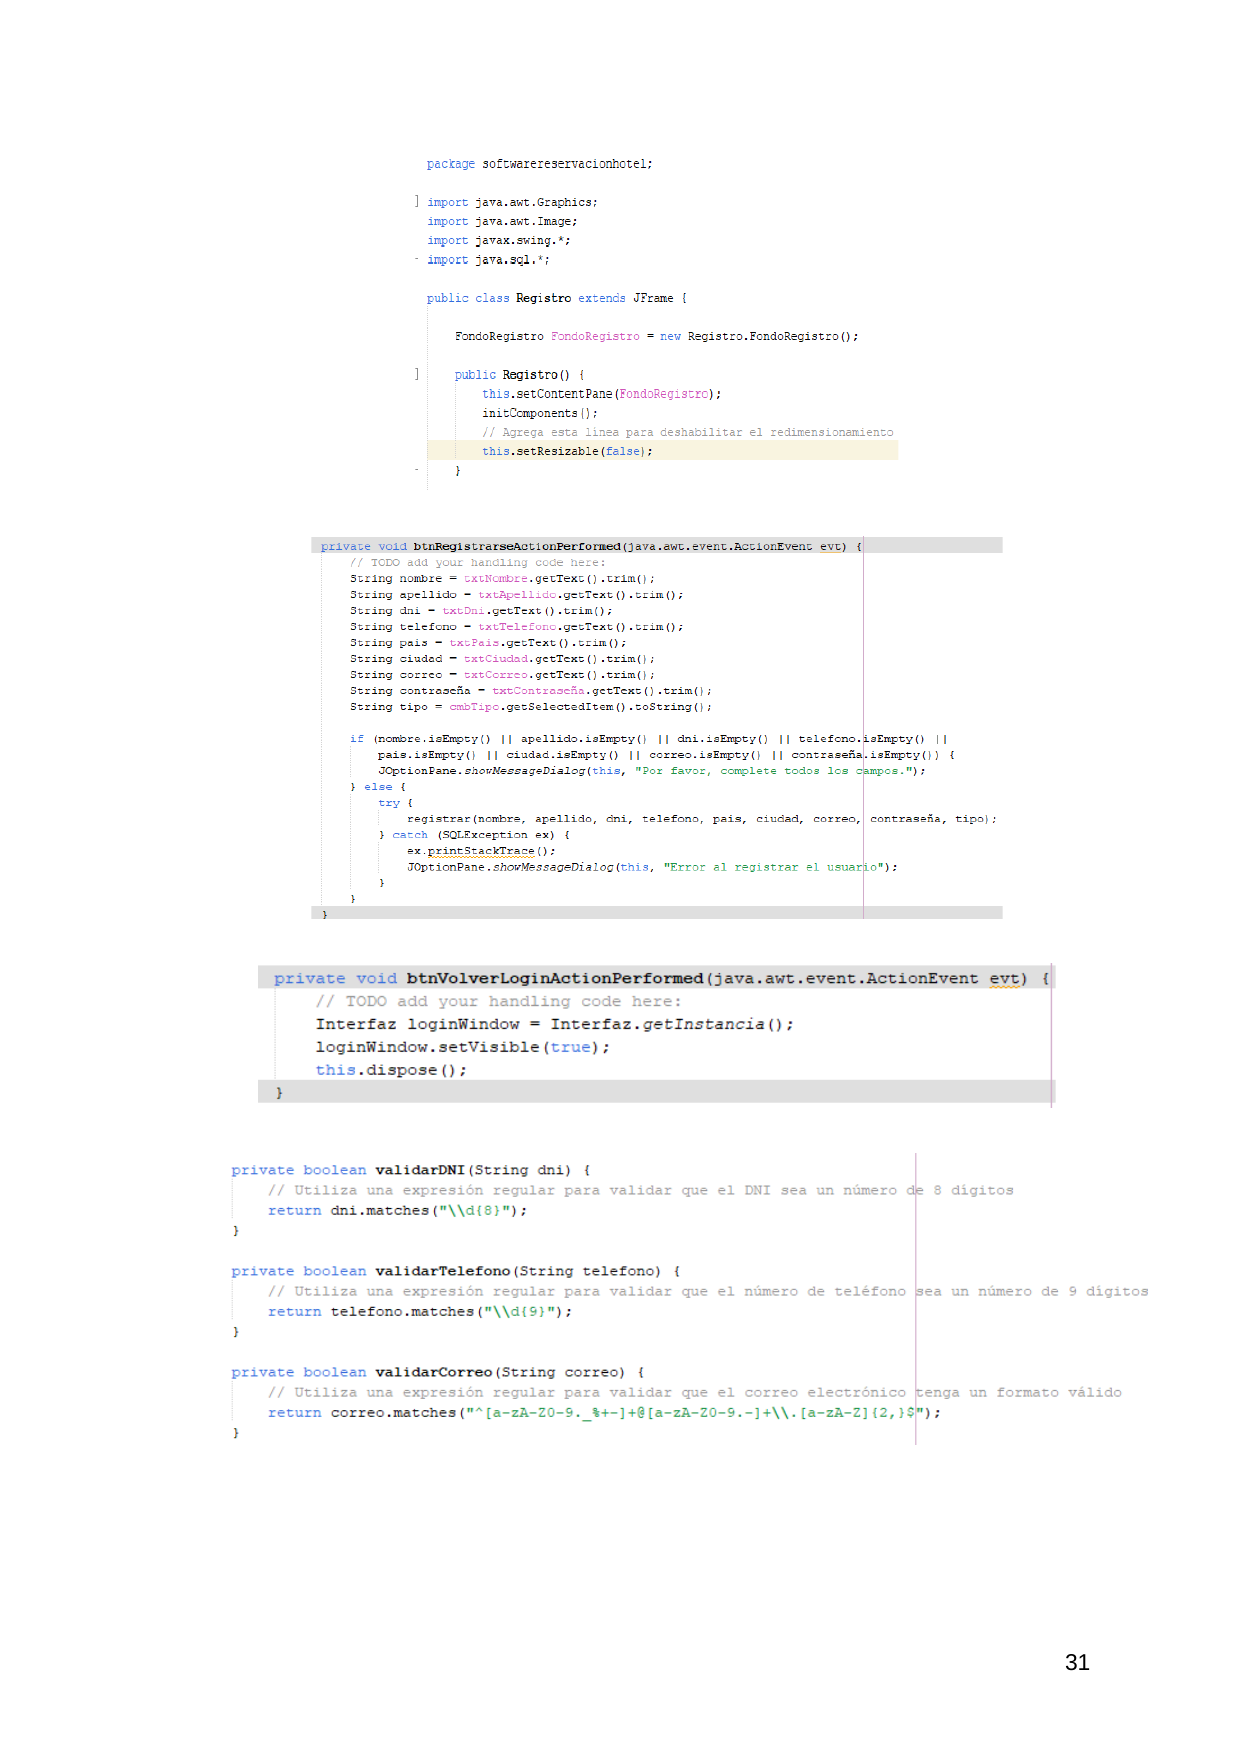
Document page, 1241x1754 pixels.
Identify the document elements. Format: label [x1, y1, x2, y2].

picture [225, 1153, 1166, 1445]
picture [258, 963, 1056, 1108]
picture [415, 150, 899, 492]
picture [311, 536, 1003, 919]
